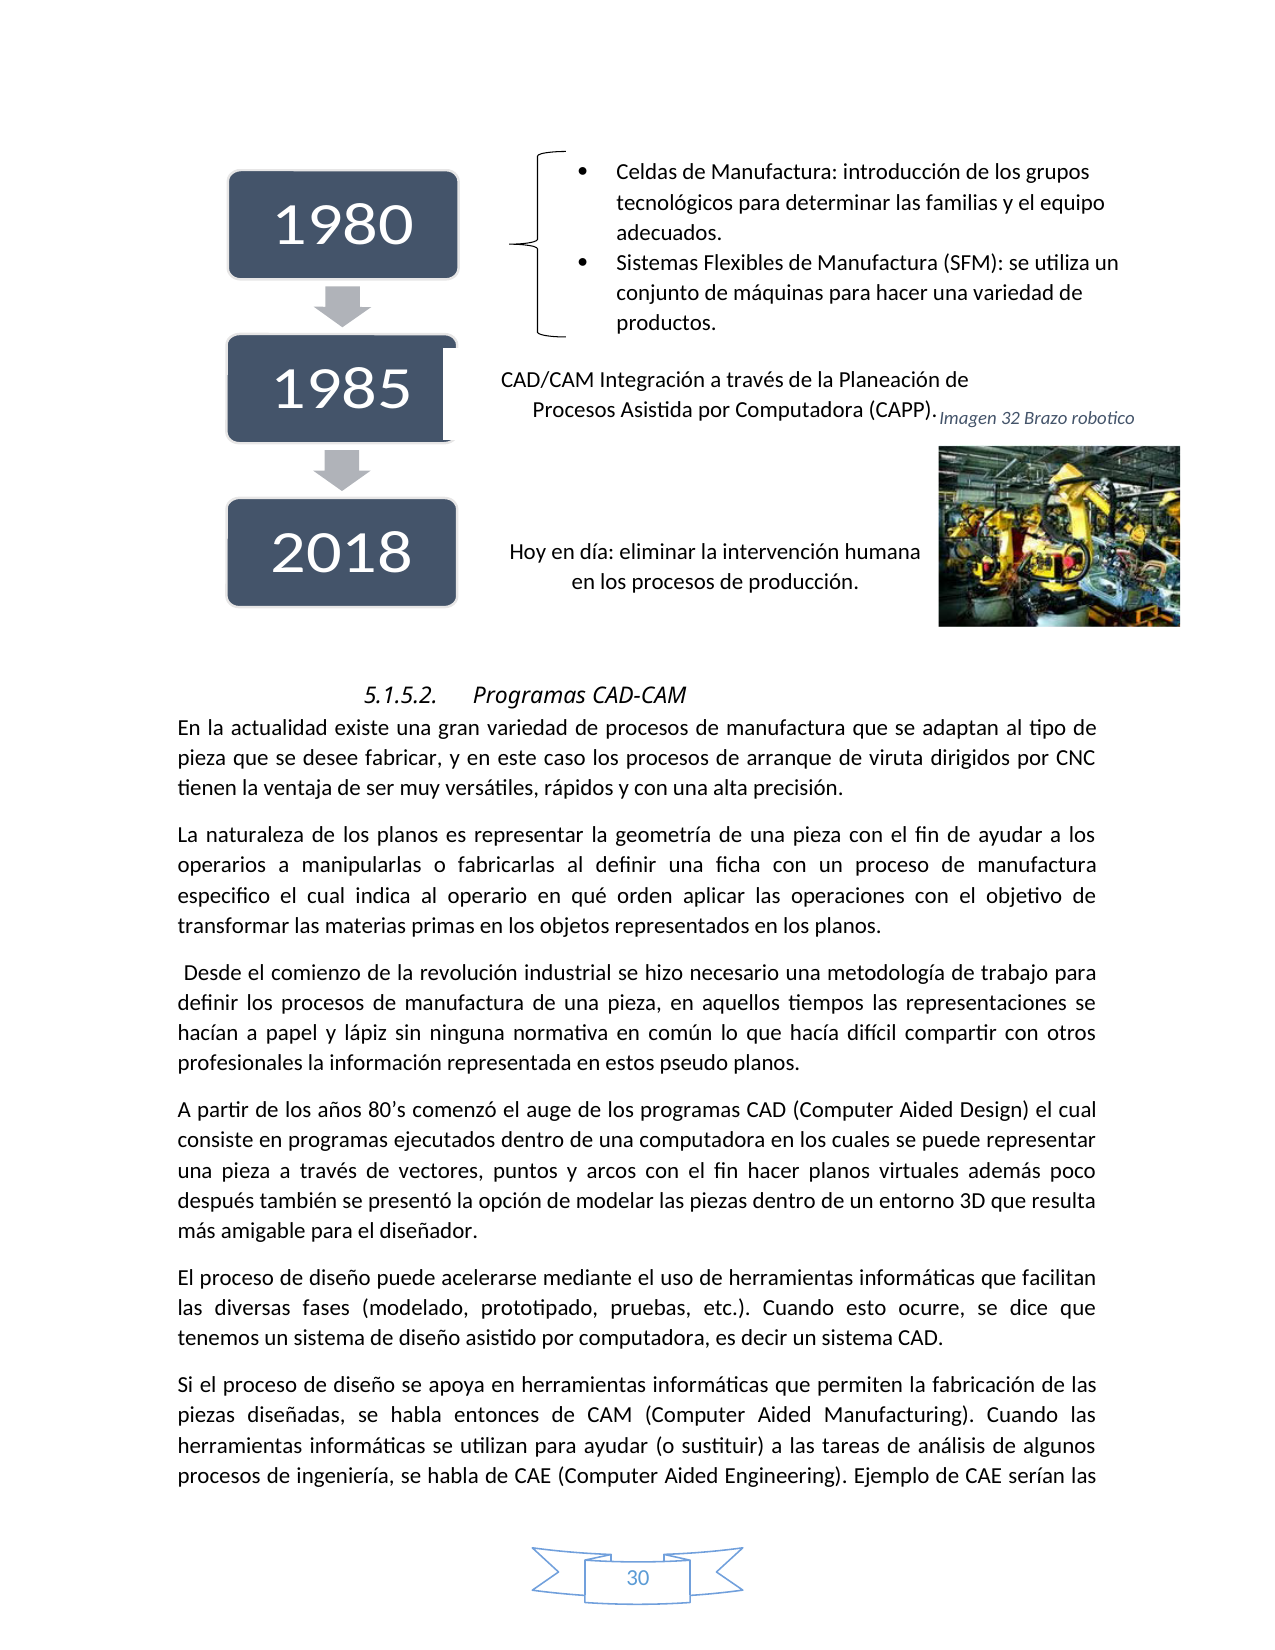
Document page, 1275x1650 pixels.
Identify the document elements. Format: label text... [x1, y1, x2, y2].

text En la actualidad existe una gran variedad de procesos de manufactura que se adaptan al tipo de pieza que se desee fabricar, y en este caso los procesos de arranque de viruta dirigidos por CNC tienen la ventaja de ser muy versátiles, rápidos y con una alta precisión. [177, 713, 1098, 802]
text El proceso de diseño puede acelerarse mediante el uso de herramientas informáticas que facilitan las diversas fases (modelado, prototipado, pruebas, etc.). Cuando esto ocurre, se dice que tenemos un sistema de diseño asistido por computadora, es decir un sistema CAD. [177, 1263, 1098, 1352]
text La naturaleza de los planos es representar la geometría de una pieza con el fin de ayudar a los operarios a manipularlas o fabricarlas al definir una ficha con un proceso de manufactura especifico el cual indica al operario en qué orden aplicar las operaciones con el objetivo de transformar las materias primas en los objetos representados en los planos. [177, 820, 1098, 939]
text Desde el comienzo de la revolución industrial se hizo necesario una metodología de trabajo para definir los procesos de manufactura de una pieza, en aquellos tiempos las representaciones se hacían a papel y lápiz sin ninguna normativa en común lo que hacía difícil compartir con otros profesionales la información representada en estos pseudo planos. [177, 958, 1098, 1077]
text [177, 1370, 1098, 1489]
text A partir de los años 80’s comenzó el auge de los programas CAD (Computer Aided Design) el cual consiste en programas ejecutados dentro de una computadora en los cuales se puede representar una pieza a través de vectores, puntos y arcos con el fin hacer planos virtuales además poco después también se presentó la opción de modelar las piezas dentro de un entorno 3D que resulta más amigable para el diseñador. [177, 1095, 1098, 1244]
subtitle Programas CAD-CAM [363, 679, 1098, 711]
